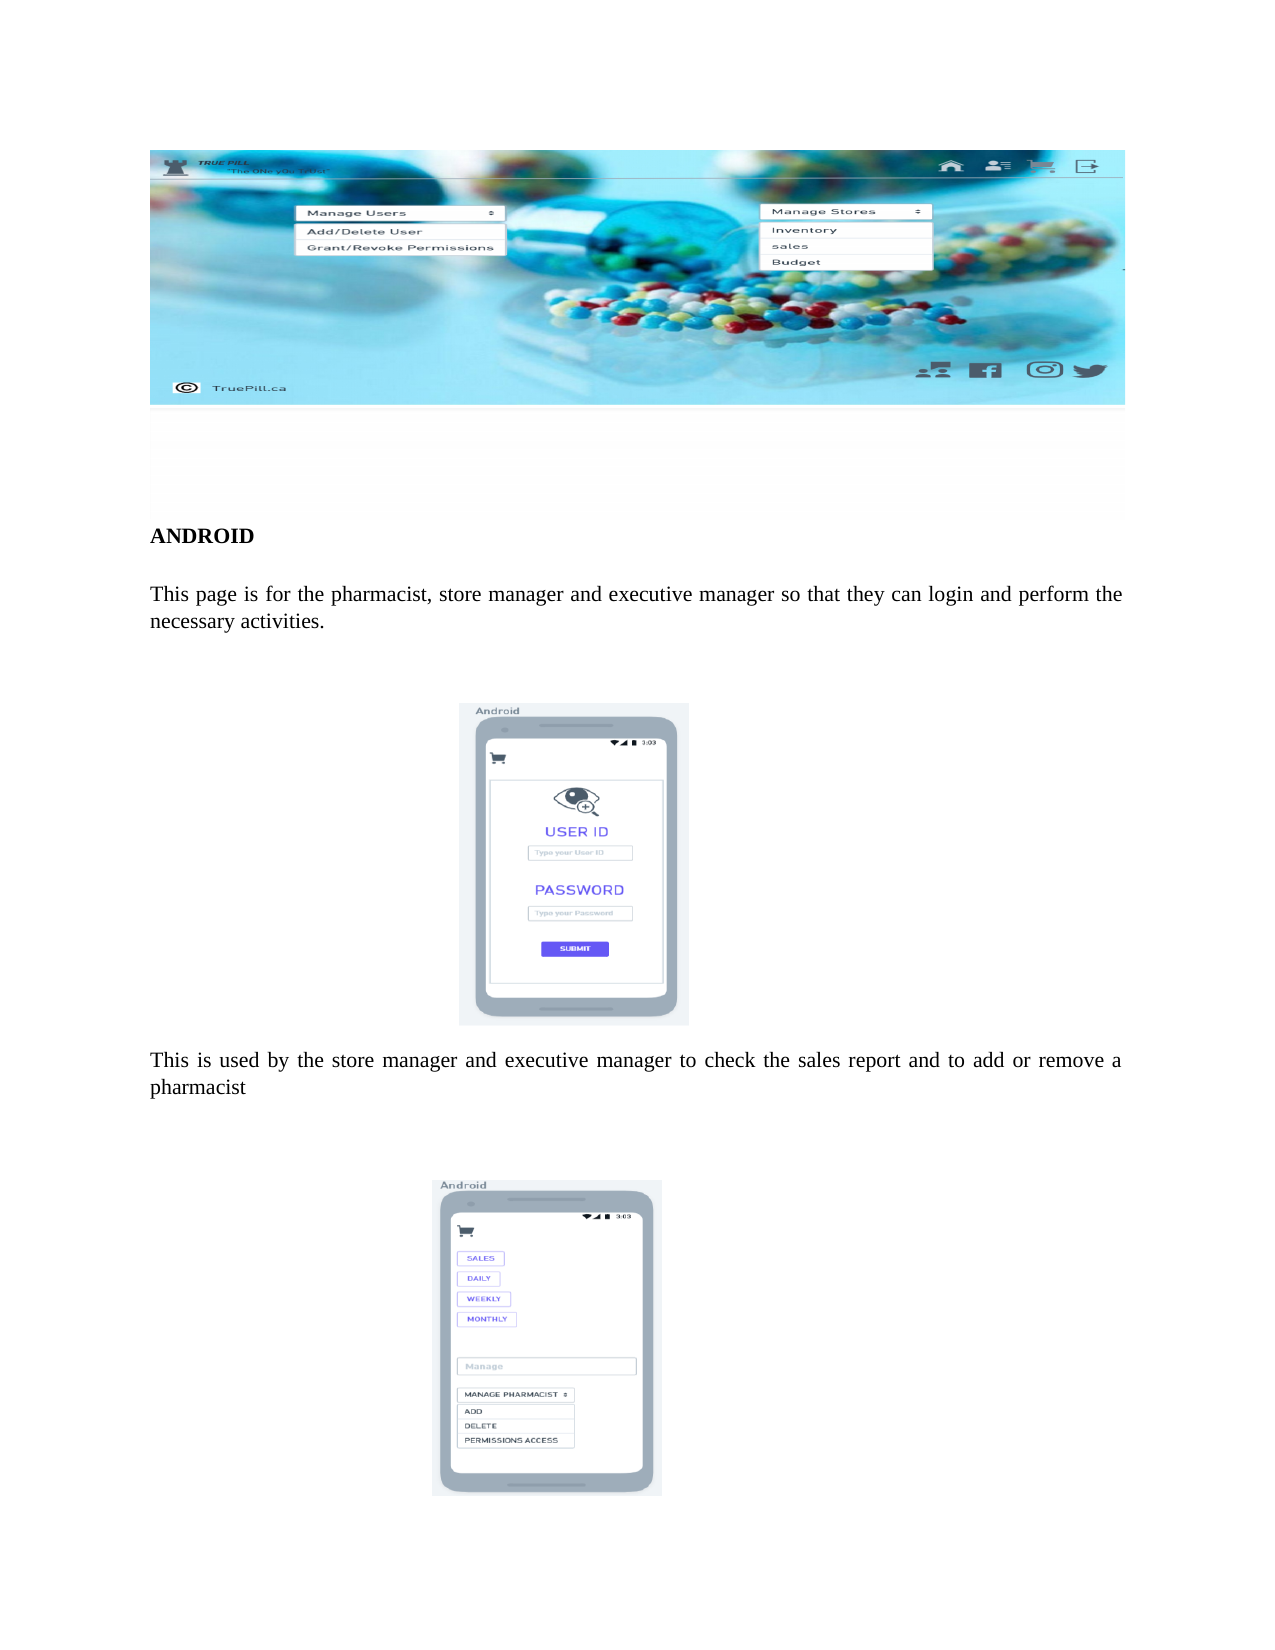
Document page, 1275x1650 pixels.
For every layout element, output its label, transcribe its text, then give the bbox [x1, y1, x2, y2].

picture [459, 703, 693, 1035]
picture [986, 161, 1001, 170]
picture [150, 150, 1125, 520]
text This is used by the store manager and executive manager to check the sales report and to add or remove a pharmacist [150, 1047, 1125, 1099]
picture [432, 1180, 666, 1511]
text This page is for the pharmacist, store manager and executive manager so that they can login and perform the necessary activities. [150, 581, 1125, 634]
text ANDROID [150, 520, 1125, 548]
